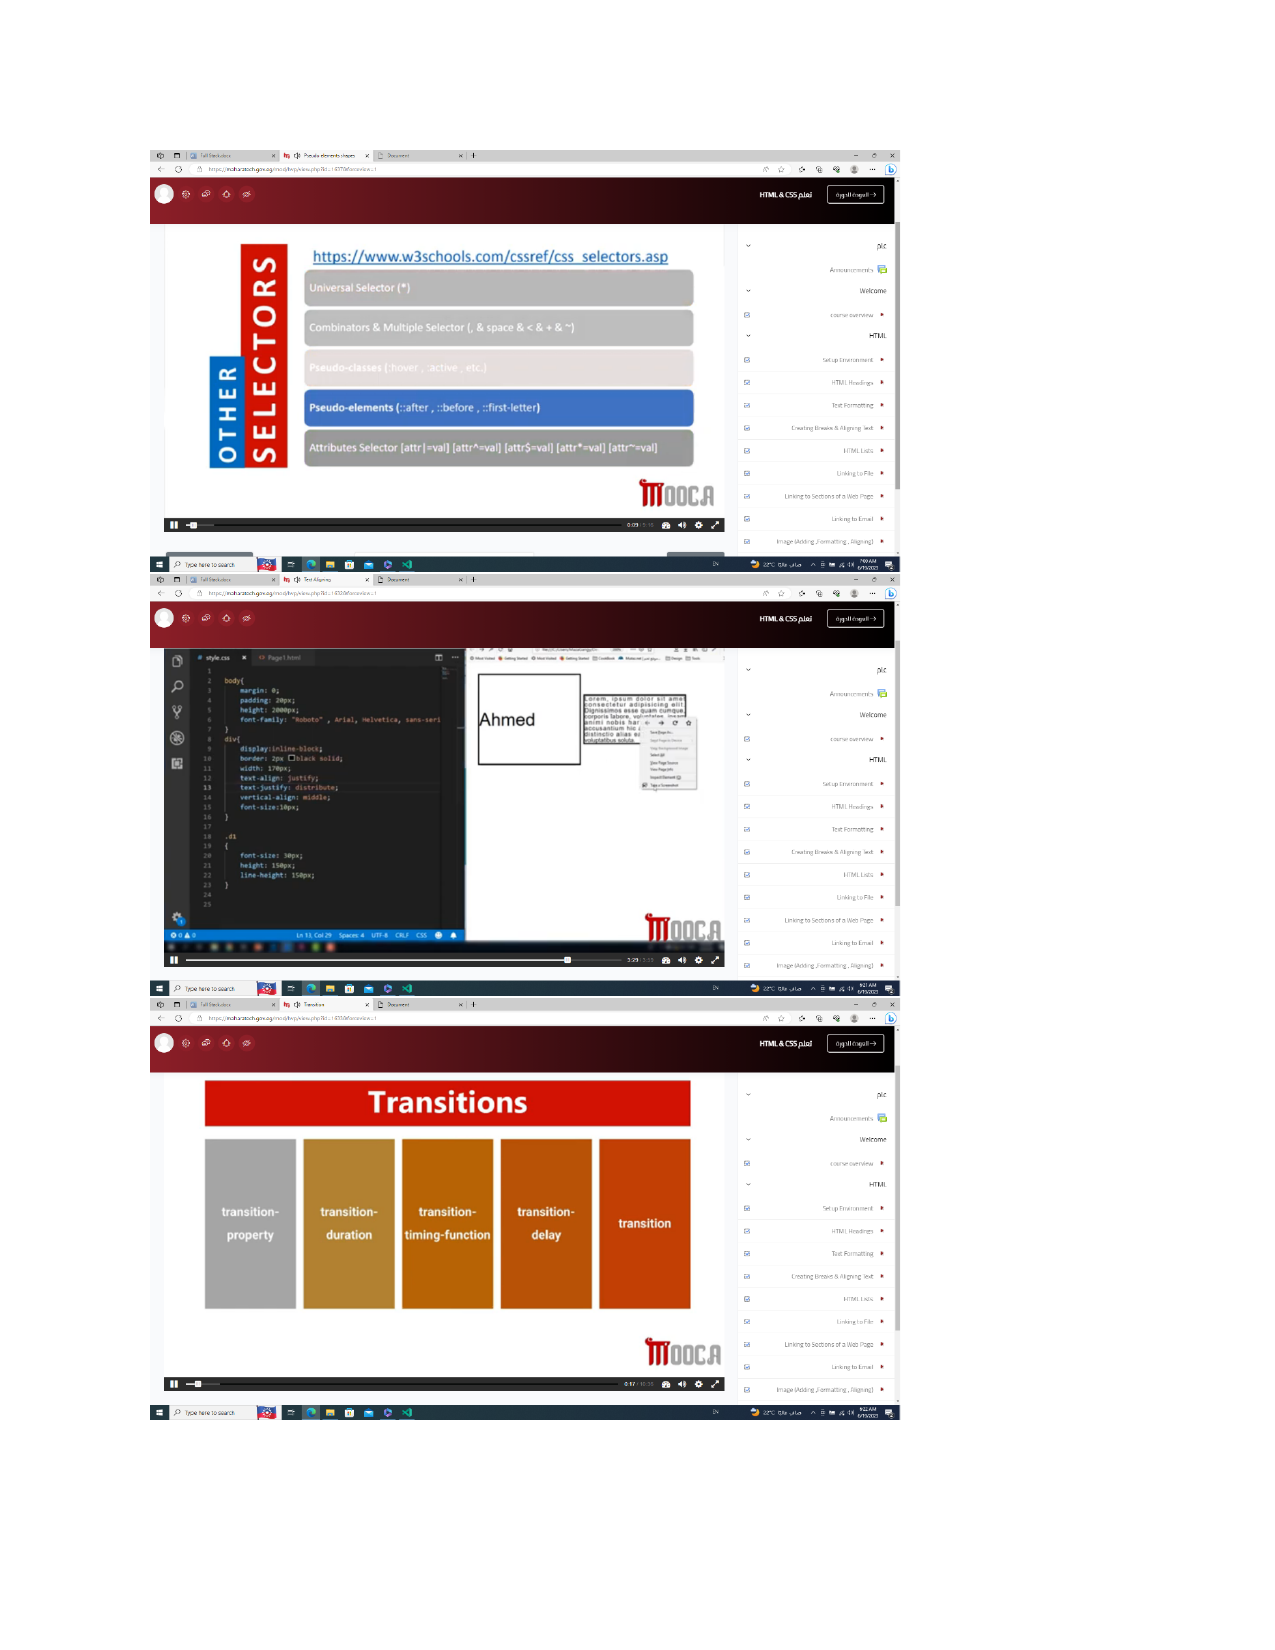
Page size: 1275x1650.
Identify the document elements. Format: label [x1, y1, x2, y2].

picture [150, 150, 901, 572]
picture [150, 574, 901, 996]
picture [150, 998, 901, 1420]
